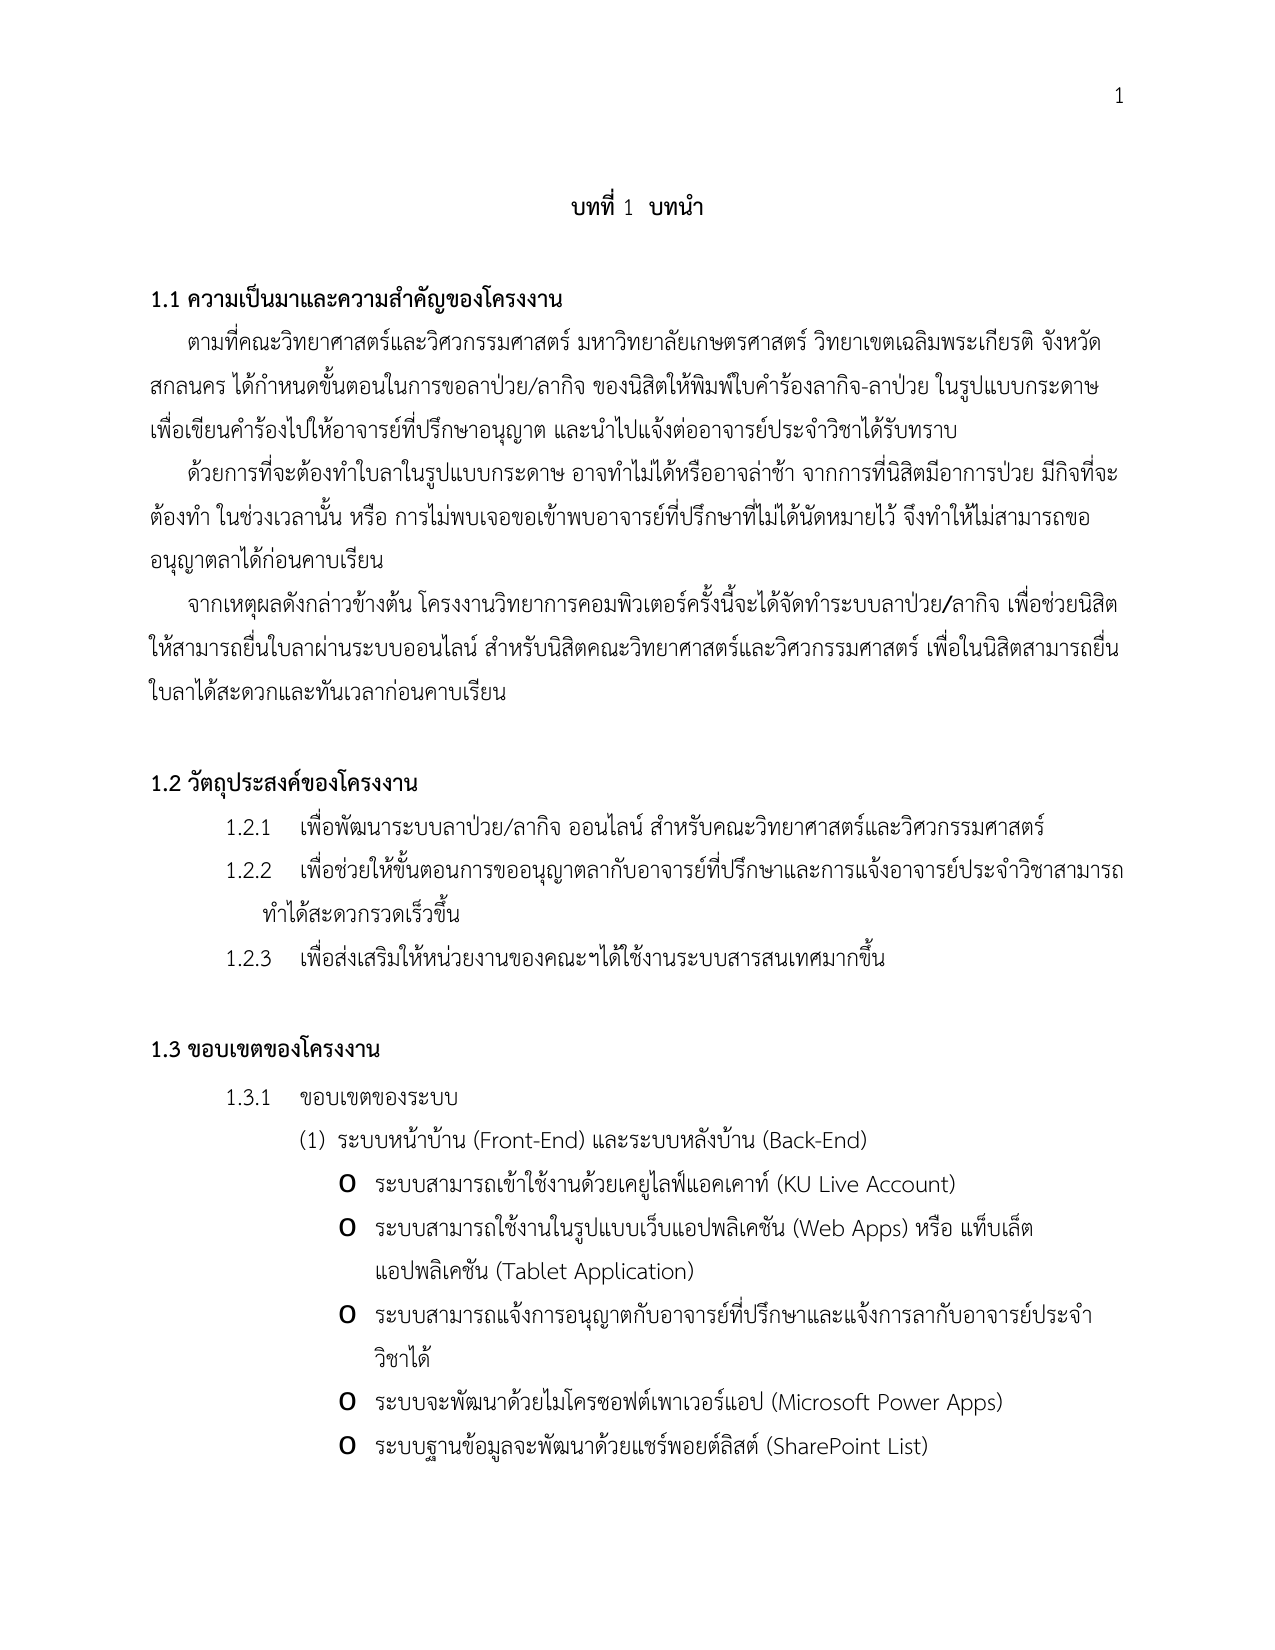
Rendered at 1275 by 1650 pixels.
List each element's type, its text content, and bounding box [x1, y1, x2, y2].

list เพื่อพัฒนาระบบลาป่วย/ลากิจ ออนไลน์ สำหรับคณะวิทยาศาสตร์และวิศวกรรมศาสตร์ [225, 807, 1125, 850]
list ระบบจะพัฒนาด้วยไมโครซอฟต์เพาเวอร์แอป (Microsoft Power Apps) [337, 1382, 1125, 1426]
subtitle วัตถุประสงค์ของโครงงาน [150, 763, 1125, 807]
list ระบบสามารถเข้าใช้งานด้วยเคยูไลฟ์แอคเคาท์ (KU Live Account) [337, 1164, 1125, 1208]
subtitle ขอบเขตของโครงงาน [150, 1029, 1125, 1073]
subtitle บทที่ 1 บทนำ [150, 187, 1125, 231]
subtitle ขอบเขตของระบบ [225, 1077, 1125, 1121]
text จากเหตุผลดังกล่าวข้างต้น โครงงานวิทยาการคอมพิวเตอร์ครั้งนี้จะได้จัดทำระบบลาป่วย/ลากิจ เพื่อช่วยนิสิตให้สามารถยื่นใบลาผ่านระบบออนไลน์ สำหรับนิสิตคณะวิทยาศาสตร์และวิศวกรรมศาสตร์ เพื่อในนิสิตสามารถยื่นใบลาได้สะดวกและทันเวลาก่อนคาบเรียน [150, 584, 1125, 715]
list ระบบฐานข้อมูลจะพัฒนาด้วยแชร์พอยต์ลิสต์ (SharePoint List) [337, 1426, 1125, 1470]
list เพื่อช่วยให้ขั้นตอนการขออนุญาตลากับอาจารย์ที่ปรึกษาและการแจ้งอาจารย์ประจำวิชาสามารถทำได้สะดวกรวดเร็วขึ้น [225, 850, 1125, 938]
text ด้วยการที่จะต้องทำใบลาในรูปแบบกระดาษ อาจทำไม่ได้หรืออาจล่าช้า จากการที่นิสิตมีอาการป่วย มีกิจที่จะต้องทำ ในช่วงเวลานั้น หรือ การไม่พบเจอขอเข้าพบอาจารย์ที่ปรึกษาที่ไม่ได้นัดหมายไว้ จึงทำให้ไม่สามารถขออนุญาตลาได้ก่อนคาบเรียน [150, 453, 1125, 584]
list เพื่อส่งเสริมให้หน่วยงานของคณะฯได้ใช้งานระบบสารสนเทศมากขึ้น [225, 938, 1125, 981]
list ระบบสามารถใช้งานในรูปแบบเว็บแอปพลิเคชัน (Web Apps) หรือ แท็บเล็ตแอปพลิเคชัน (Tablet Application) [337, 1208, 1125, 1295]
list ระบบหน้าบ้าน (Front-End) และระบบหลังบ้าน (Back-End) [300, 1121, 1125, 1164]
subtitle ความเป็นมาและความสำคัญของโครงงาน [150, 279, 1125, 322]
text ตามที่คณะวิทยาศาสตร์และวิศวกรรมศาสตร์ มหาวิทยาลัยเกษตรศาสตร์ วิทยาเขตเฉลิมพระเกียรติ จังหวัดสกลนคร ได้กำหนดขั้นตอนในการขอลาป่วย/ลากิจ ของนิสิตให้พิมพ์ใบคำร้องลากิจ-ลาป่วย ในรูปแบบกระดาษ เพื่อเขียนคำร้องไปให้อาจารย์ที่ปรึกษาอนุญาต และนำไปแจ้งต่ออาจารย์ประจำวิชาได้รับทราบ [150, 322, 1125, 453]
list ระบบสามารถแจ้งการอนุญาตกับอาจารย์ที่ปรึกษาและแจ้งการลากับอาจารย์ประจำวิชาได้ [337, 1295, 1125, 1382]
